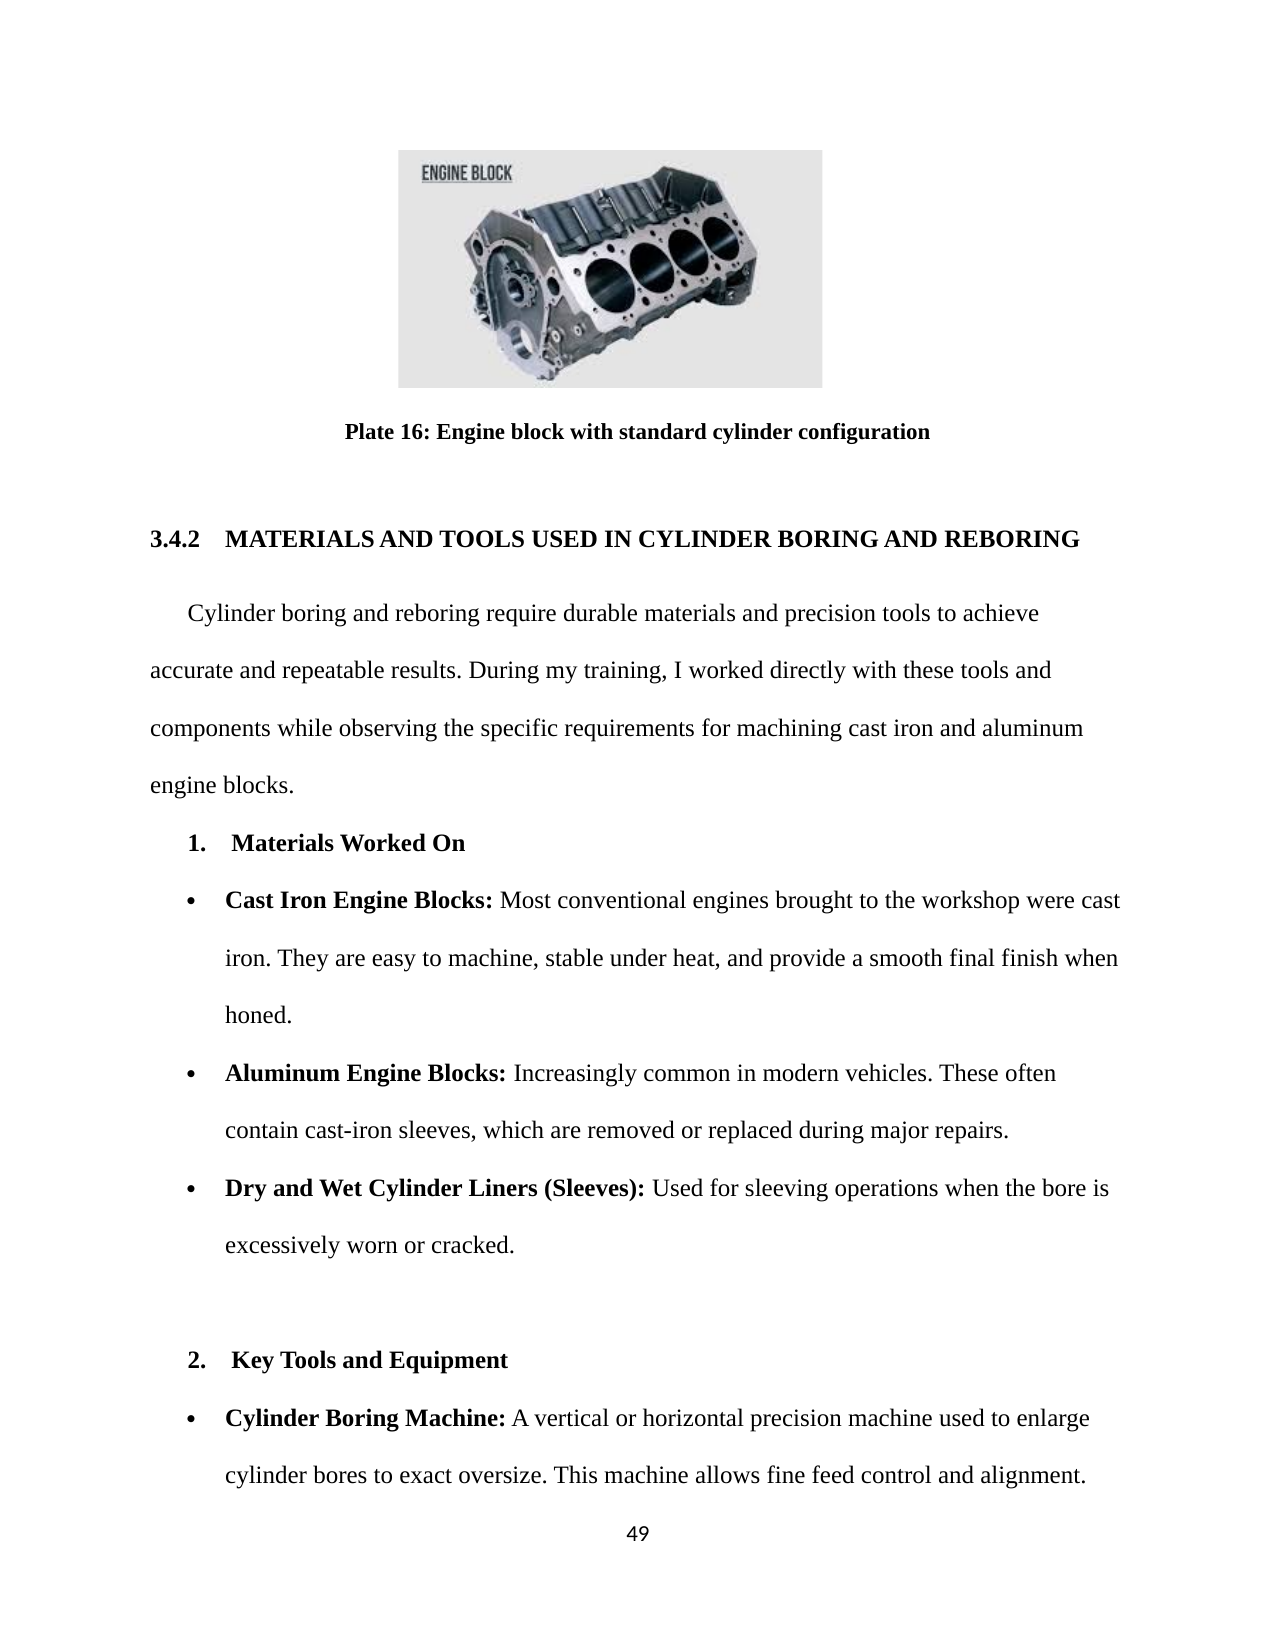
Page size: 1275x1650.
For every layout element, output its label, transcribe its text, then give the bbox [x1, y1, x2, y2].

picture [398, 150, 823, 388]
list Cast Iron Engine Blocks: Most conventional engines brought to the workshop were cast iron. They are easy to machine, stable under heat, and provide a smooth final finish when honed. [187, 886, 1125, 1029]
text Cylinder boring and reboring require durable materials and precision tools to achieve accurate and repeatable results. During my training, I worked directly with these tools and components while observing the specific requirements for machining cast iron and aluminum engine blocks. [150, 598, 1125, 799]
list Aluminum Engine Blocks: Increasingly common in modern vehicles. These often contain cast-iron sleeves, which are removed or replaced during major repairs. [187, 1058, 1125, 1144]
list Dry and Wet Cylinder Liners (Sleeves): Used for sleeving operations when the bore is excessively worn or cracked. [187, 1173, 1125, 1259]
list Materials Worked On [187, 828, 1125, 857]
list Cylinder Boring Machine: A vertical or horizontal precision machine used to enlarge cylinder bores to exact oversize. This machine allows fine feed control and alignment. [187, 1403, 1125, 1489]
list Key Tools and Equipment [187, 1346, 1125, 1374]
subtitle 3.4.2 MATERIALS AND TOOLS USED IN CYLINDER BORING AND REBORING [150, 524, 1125, 553]
